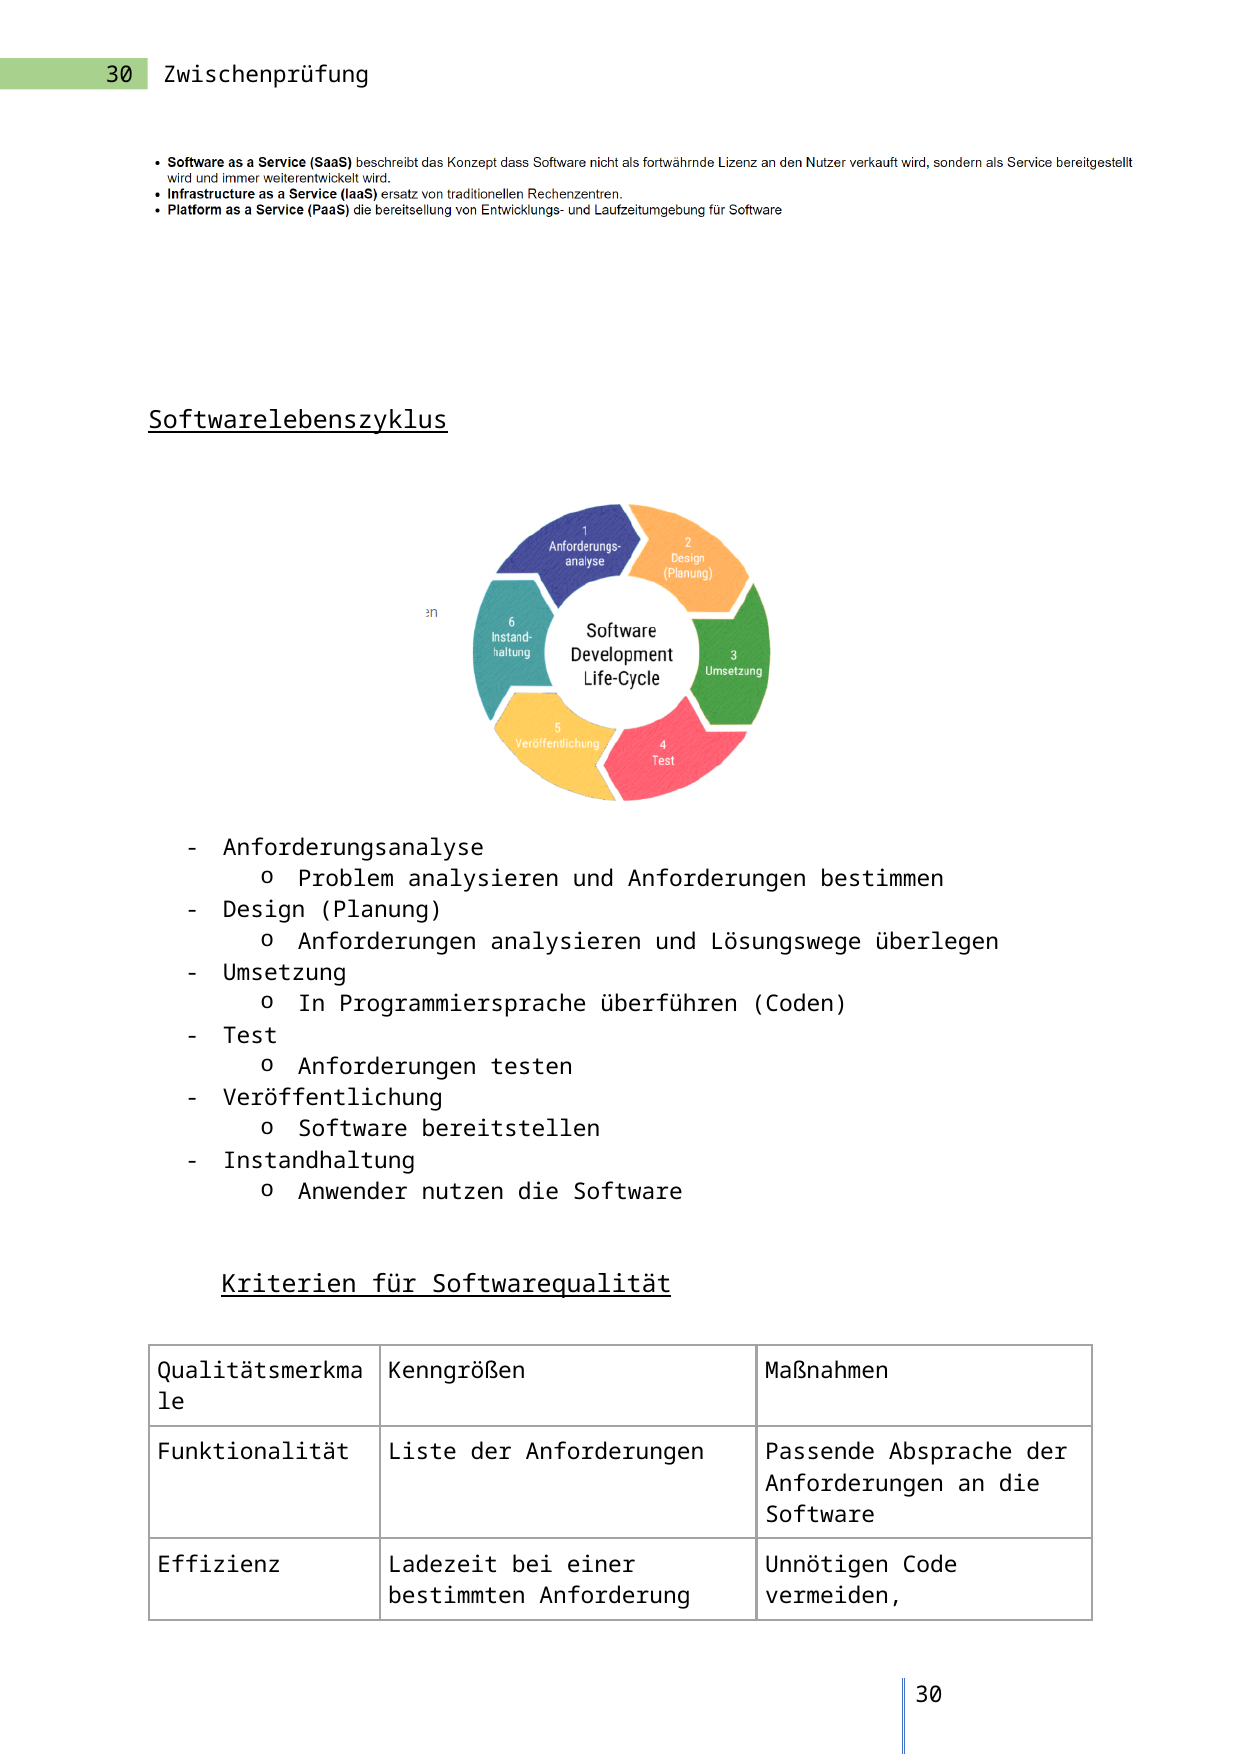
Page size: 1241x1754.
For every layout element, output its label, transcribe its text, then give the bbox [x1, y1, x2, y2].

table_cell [758, 1539, 1091, 1618]
list Umsetzung [185, 956, 1093, 987]
table_cell Liste der Anforderungen [381, 1427, 755, 1537]
list Anforderungsanalyse [185, 831, 1093, 862]
picture [147, 147, 1150, 232]
table_header Qualitätsmerkmale [150, 1346, 379, 1425]
subtitle Kriterien für Softwarequalität [148, 1266, 1093, 1300]
list Instandhaltung [185, 1144, 1093, 1175]
picture [426, 489, 814, 812]
list Problem analysieren und Anforderungen bestimmen [260, 862, 1093, 893]
list In Programmiersprache überführen (Coden) [260, 987, 1093, 1018]
table_cell Funktionalität [150, 1427, 379, 1537]
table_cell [381, 1539, 755, 1618]
list Veröffentlichung [185, 1081, 1093, 1112]
table_header Maßnahmen [758, 1346, 1091, 1425]
subtitle Softwarelebenszyklus [148, 402, 1093, 436]
list Anwender nutzen die Software [260, 1175, 1093, 1206]
table_cell Passende Absprache der Anforderungen an die Software [758, 1427, 1091, 1537]
table_header Kenngrößen [381, 1346, 755, 1425]
table_cell Effizienz [150, 1539, 379, 1618]
list Anforderungen analysieren und Lösungswege überlegen [260, 924, 1093, 956]
list Software bereitstellen [260, 1112, 1093, 1144]
list Test [185, 1018, 1093, 1050]
list Design (Planung) [185, 893, 1093, 924]
list Anforderungen testen [260, 1050, 1093, 1081]
